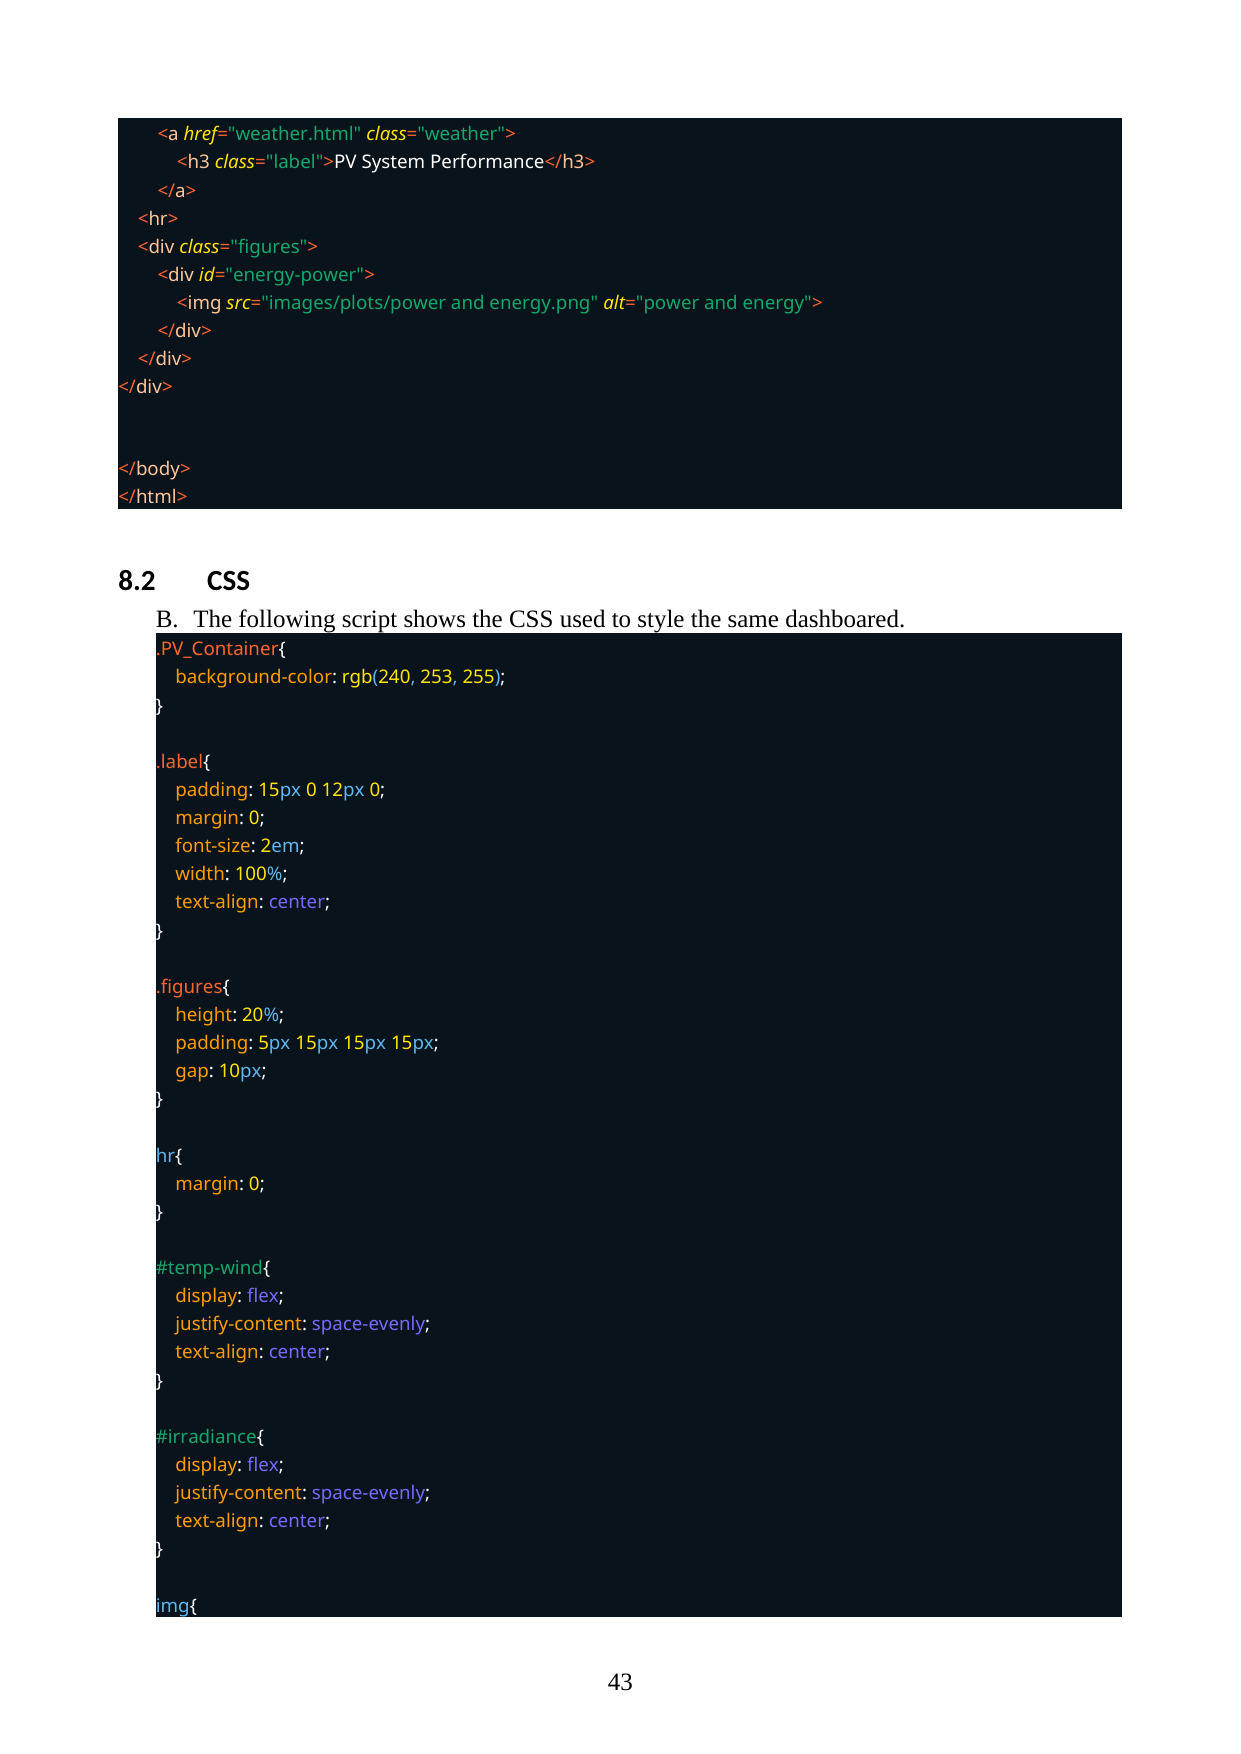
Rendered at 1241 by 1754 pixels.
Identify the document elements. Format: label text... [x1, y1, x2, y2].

text text-align: center; [156, 1505, 1122, 1533]
text </body> [118, 452, 1122, 481]
text <div class="figures"> [118, 231, 1122, 259]
text } [156, 1083, 1122, 1111]
text <img src="images/plots/power and energy.png" alt="power and energy"> [118, 287, 1122, 315]
text padding: 15px 0 12px 0; [156, 774, 1122, 802]
text <a href="weather.html" class="weather"> [118, 118, 1122, 146]
text img{ [156, 1589, 1122, 1617]
text hr{ [156, 1139, 1122, 1167]
text margin: 0; [156, 802, 1122, 830]
text } [156, 914, 1122, 942]
text margin: 0; [156, 1167, 1122, 1196]
text #temp-wind{ [156, 1252, 1122, 1280]
text </div> [118, 343, 1122, 371]
text <hr> [118, 202, 1122, 231]
text justify-content: space-evenly; [156, 1477, 1122, 1505]
text </div> [118, 315, 1122, 343]
text height: 20%; [156, 999, 1122, 1027]
text <div id="energy-power"> [118, 259, 1122, 287]
text } [156, 1364, 1122, 1392]
text } [156, 689, 1122, 717]
text </html> [118, 481, 1122, 509]
text justify-content: space-evenly; [156, 1308, 1122, 1336]
text text-align: center; [156, 1336, 1122, 1364]
list The following script shows the CSS used to style the same dashboared. [156, 604, 1122, 633]
subtitle CSS [118, 562, 1122, 598]
text </a> [118, 174, 1122, 202]
text <h3 class="label">PV System Performance</h3> [118, 146, 1122, 174]
text text-align: center; [156, 886, 1122, 914]
text </div> [118, 371, 1122, 399]
text display: flex; [156, 1280, 1122, 1308]
text } [156, 1533, 1122, 1561]
text padding: 5px 15px 15px 15px; [156, 1027, 1122, 1055]
text .PV_Container{ [156, 633, 1122, 661]
text width: 100%; [156, 858, 1122, 886]
text .label{ [156, 746, 1122, 774]
text .figures{ [156, 971, 1122, 999]
text gap: 10px; [156, 1055, 1122, 1083]
text } [156, 1196, 1122, 1224]
text #irradiance{ [156, 1421, 1122, 1449]
text background-color: rgb(240, 253, 255); [156, 661, 1122, 689]
text font-size: 2em; [156, 830, 1122, 858]
text display: flex; [156, 1449, 1122, 1477]
